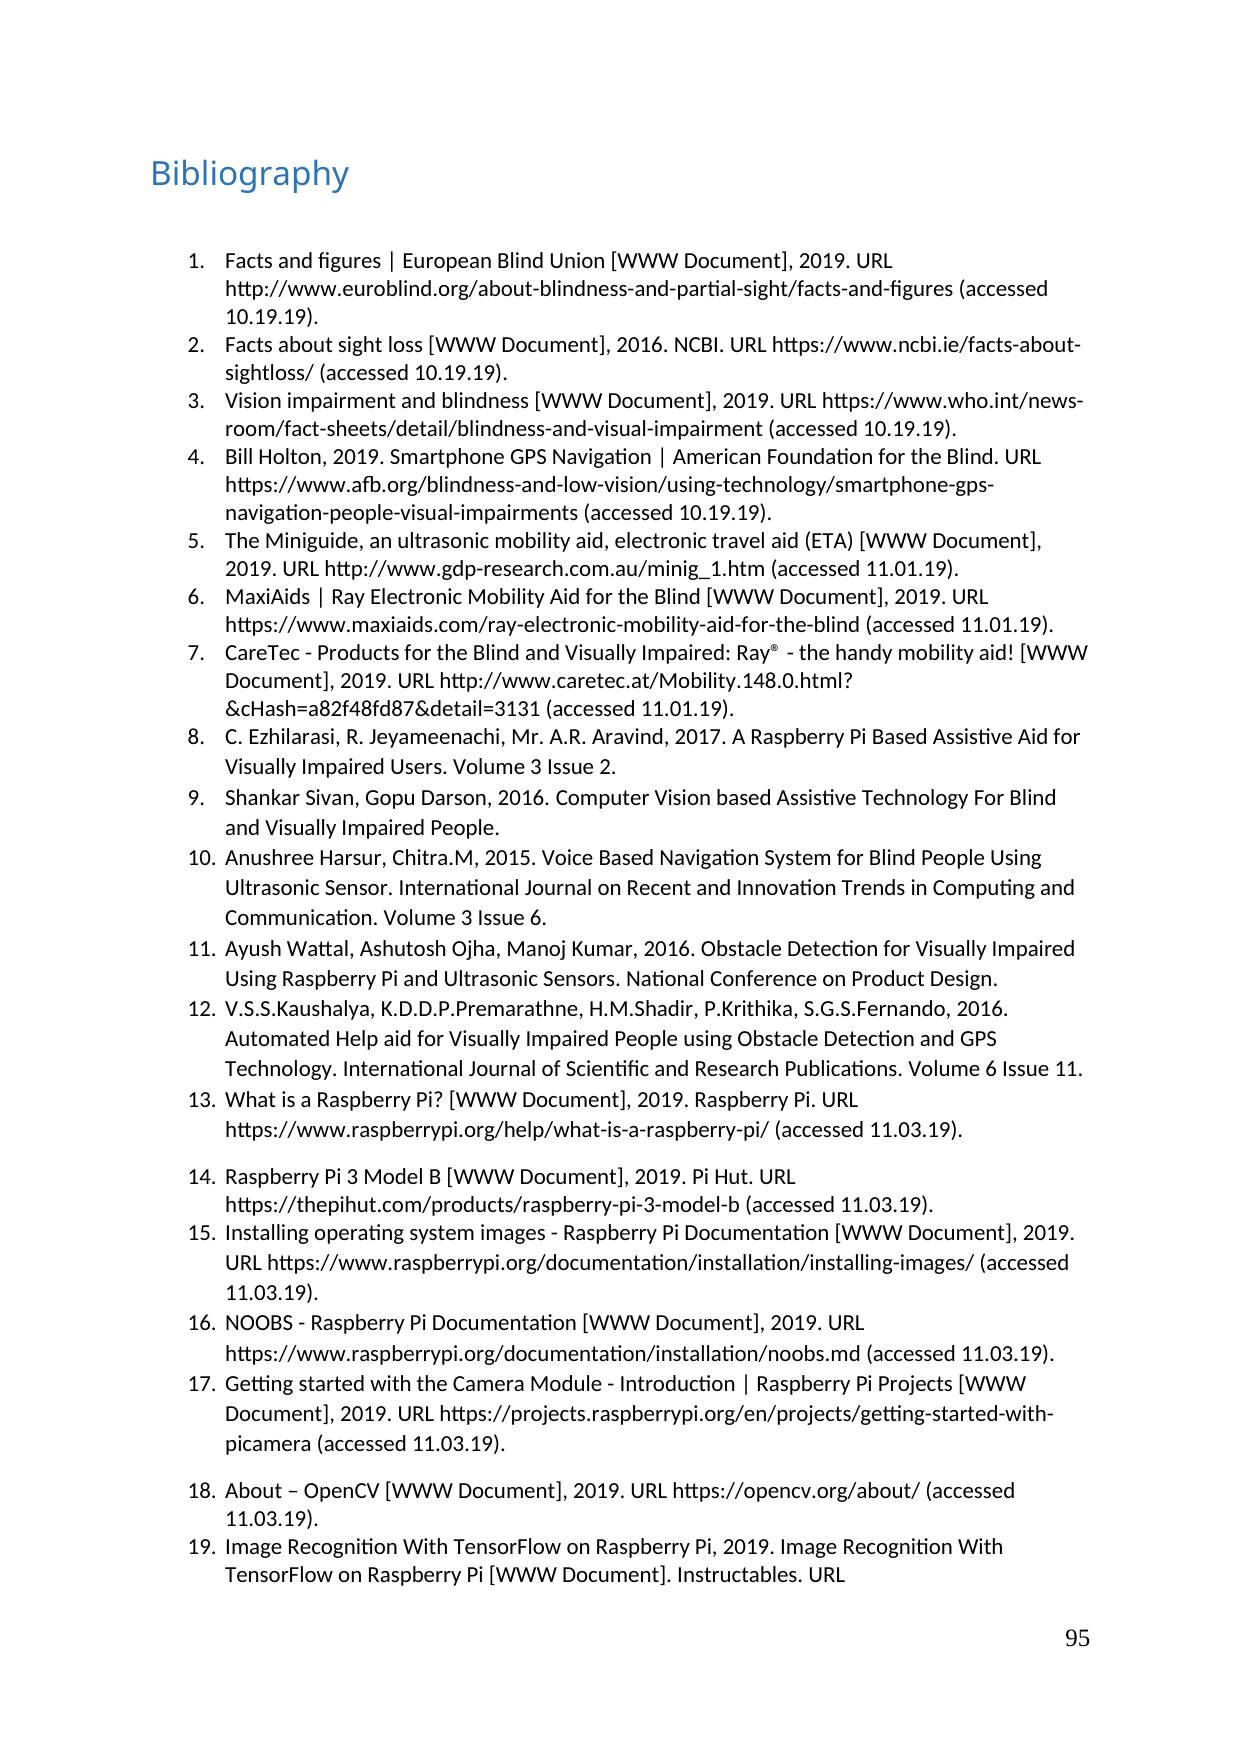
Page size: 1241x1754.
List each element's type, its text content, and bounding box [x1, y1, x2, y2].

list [187, 1532, 1090, 1588]
list Installing operating system images - Raspberry Pi Documentation [WWW Document], 2019. URL https://www.raspberrypi.org/documentation/installation/installing-images/ (accessed 11.03.19). [187, 1218, 1090, 1306]
list Bill Holton, 2019. Smartphone GPS Navigation | American Foundation for the Blind. URL https://www.afb.org/blindness-and-low-vision/using-technology/smartphone-gps-navigation-people-visual-impairments (accessed 10.19.19). [187, 442, 1090, 526]
list Facts and figures | European Blind Union [WWW Document], 2019. URL http://www.euroblind.org/about-blindness-and-partial-sight/facts-and-figures (accessed 10.19.19). [187, 246, 1090, 330]
list What is a Raspberry Pi? [WWW Document], 2019. Raspberry Pi. URL https://www.raspberrypi.org/help/what-is-a-raspberry-pi/ (accessed 11.03.19). [187, 1085, 1090, 1143]
list Facts about sight loss [WWW Document], 2016. NCBI. URL https://www.ncbi.ie/facts-about-sightloss/ (accessed 10.19.19). [187, 330, 1090, 386]
list CareTec - Products for the Blind and Visually Impaired: Ray® - the handy mobility aid! [WWW Document], 2019. URL http://www.caretec.at/Mobility.148.0.html?&cHash=a82f48fd87&detail=3131 (accessed 11.01.19). [187, 638, 1090, 722]
list Getting started with the Camera Module - Introduction | Raspberry Pi Projects [WWW Document], 2019. URL https://projects.raspberrypi.org/en/projects/getting-started-with-picamera (accessed 11.03.19). [187, 1369, 1090, 1457]
list Raspberry Pi 3 Model B [WWW Document], 2019. Pi Hut. URL https://thepihut.com/products/raspberry-pi-3-model-b (accessed 11.03.19). [187, 1162, 1090, 1218]
list Shankar Sivan, Gopu Darson, 2016. Computer Vision based Assistive Technology For Blind and Visually Impaired People. [187, 783, 1090, 841]
subtitle Bibliography [150, 150, 1090, 195]
list Anushree Harsur, Chitra.M, 2015. Voice Based Navigation System for Blind People Using Ultrasonic Sensor. International Journal on Recent and Innovation Trends in Computing and Communication. Volume 3 Issue 6. [187, 843, 1090, 931]
list V.S.S.Kaushalya, K.D.D.P.Premarathne, H.M.Shadir, P.Krithika, S.G.S.Fernando, 2016. Automated Help aid for Visually Impaired People using Obstacle Detection and GPS Technology. International Journal of Scientific and Research Publications. Volume 6 Issue 11. [187, 994, 1090, 1082]
list About – OpenCV [WWW Document], 2019. URL https://opencv.org/about/ (accessed 11.03.19). [187, 1476, 1090, 1532]
list MaxiAids | Ray Electronic Mobility Aid for the Blind [WWW Document], 2019. URL https://www.maxiaids.com/ray-electronic-mobility-aid-for-the-blind (accessed 11.01.19). [187, 582, 1090, 638]
list C. Ezhilarasi, R. Jeyameenachi, Mr. A.R. Aravind, 2017. A Raspberry Pi Based Assistive Aid for Visually Impaired Users. Volume 3 Issue 2. [187, 722, 1090, 780]
list Ayush Wattal, Ashutosh Ojha, Manoj Kumar, 2016. Obstacle Detection for Visually Impaired Using Raspberry Pi and Ultrasonic Sensors. National Conference on Product Design. [187, 934, 1090, 992]
list The Miniguide, an ultrasonic mobility aid, electronic travel aid (ETA) [WWW Document], 2019. URL http://www.gdp-research.com.au/minig_1.htm (accessed 11.01.19). [187, 526, 1090, 582]
list Vision impairment and blindness [WWW Document], 2019. URL https://www.who.int/news-room/fact-sheets/detail/blindness-and-visual-impairment (accessed 10.19.19). [187, 386, 1090, 442]
list NOOBS - Raspberry Pi Documentation [WWW Document], 2019. URL https://www.raspberrypi.org/documentation/installation/noobs.md (accessed 11.03.19). [187, 1308, 1090, 1367]
